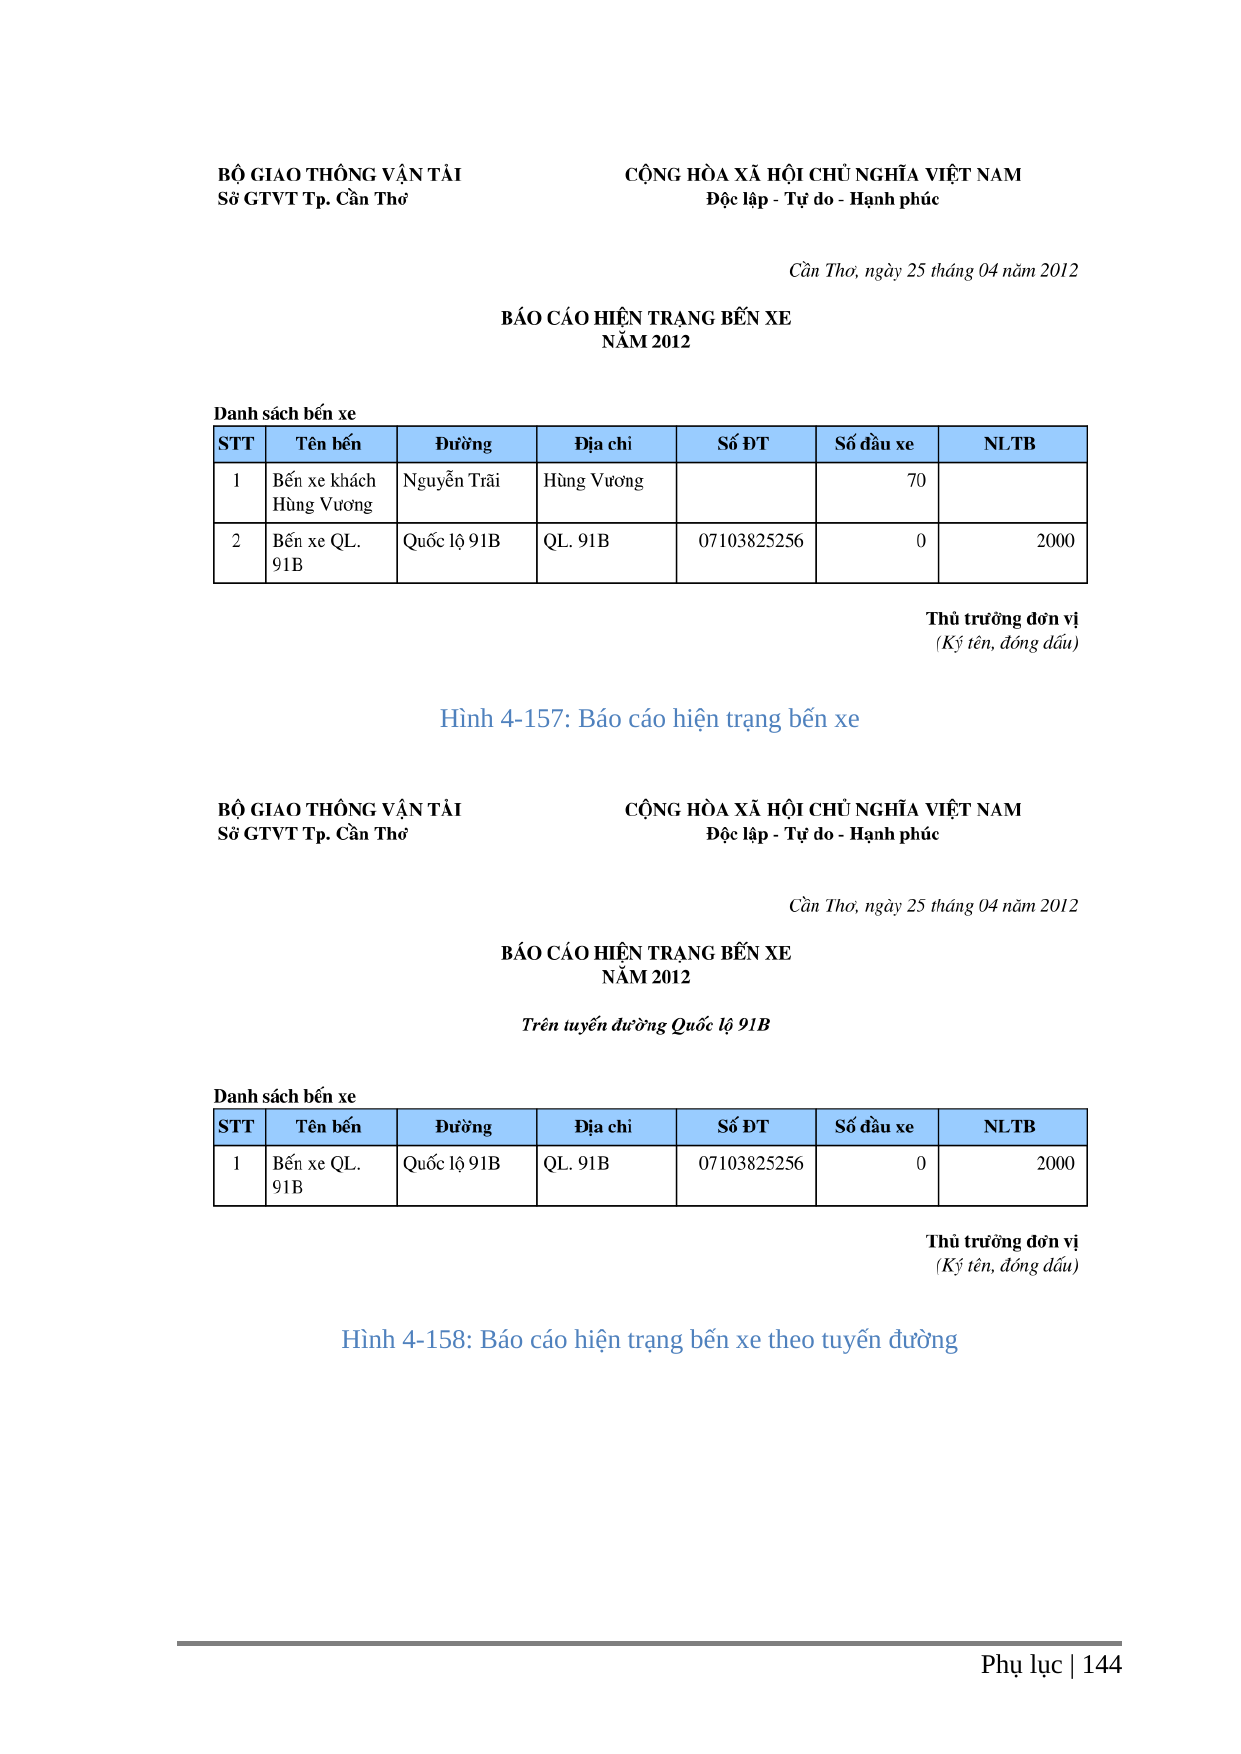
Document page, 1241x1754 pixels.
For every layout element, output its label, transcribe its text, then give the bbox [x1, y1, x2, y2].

picture [177, 753, 1123, 1298]
picture [177, 118, 1123, 677]
text Hình 4-81: Báo cáo hiện trạng bến xe [177, 702, 1122, 733]
text Hình 4-82: Báo cáo hiện trạng bến xe theo tuyến đường [177, 1323, 1122, 1354]
